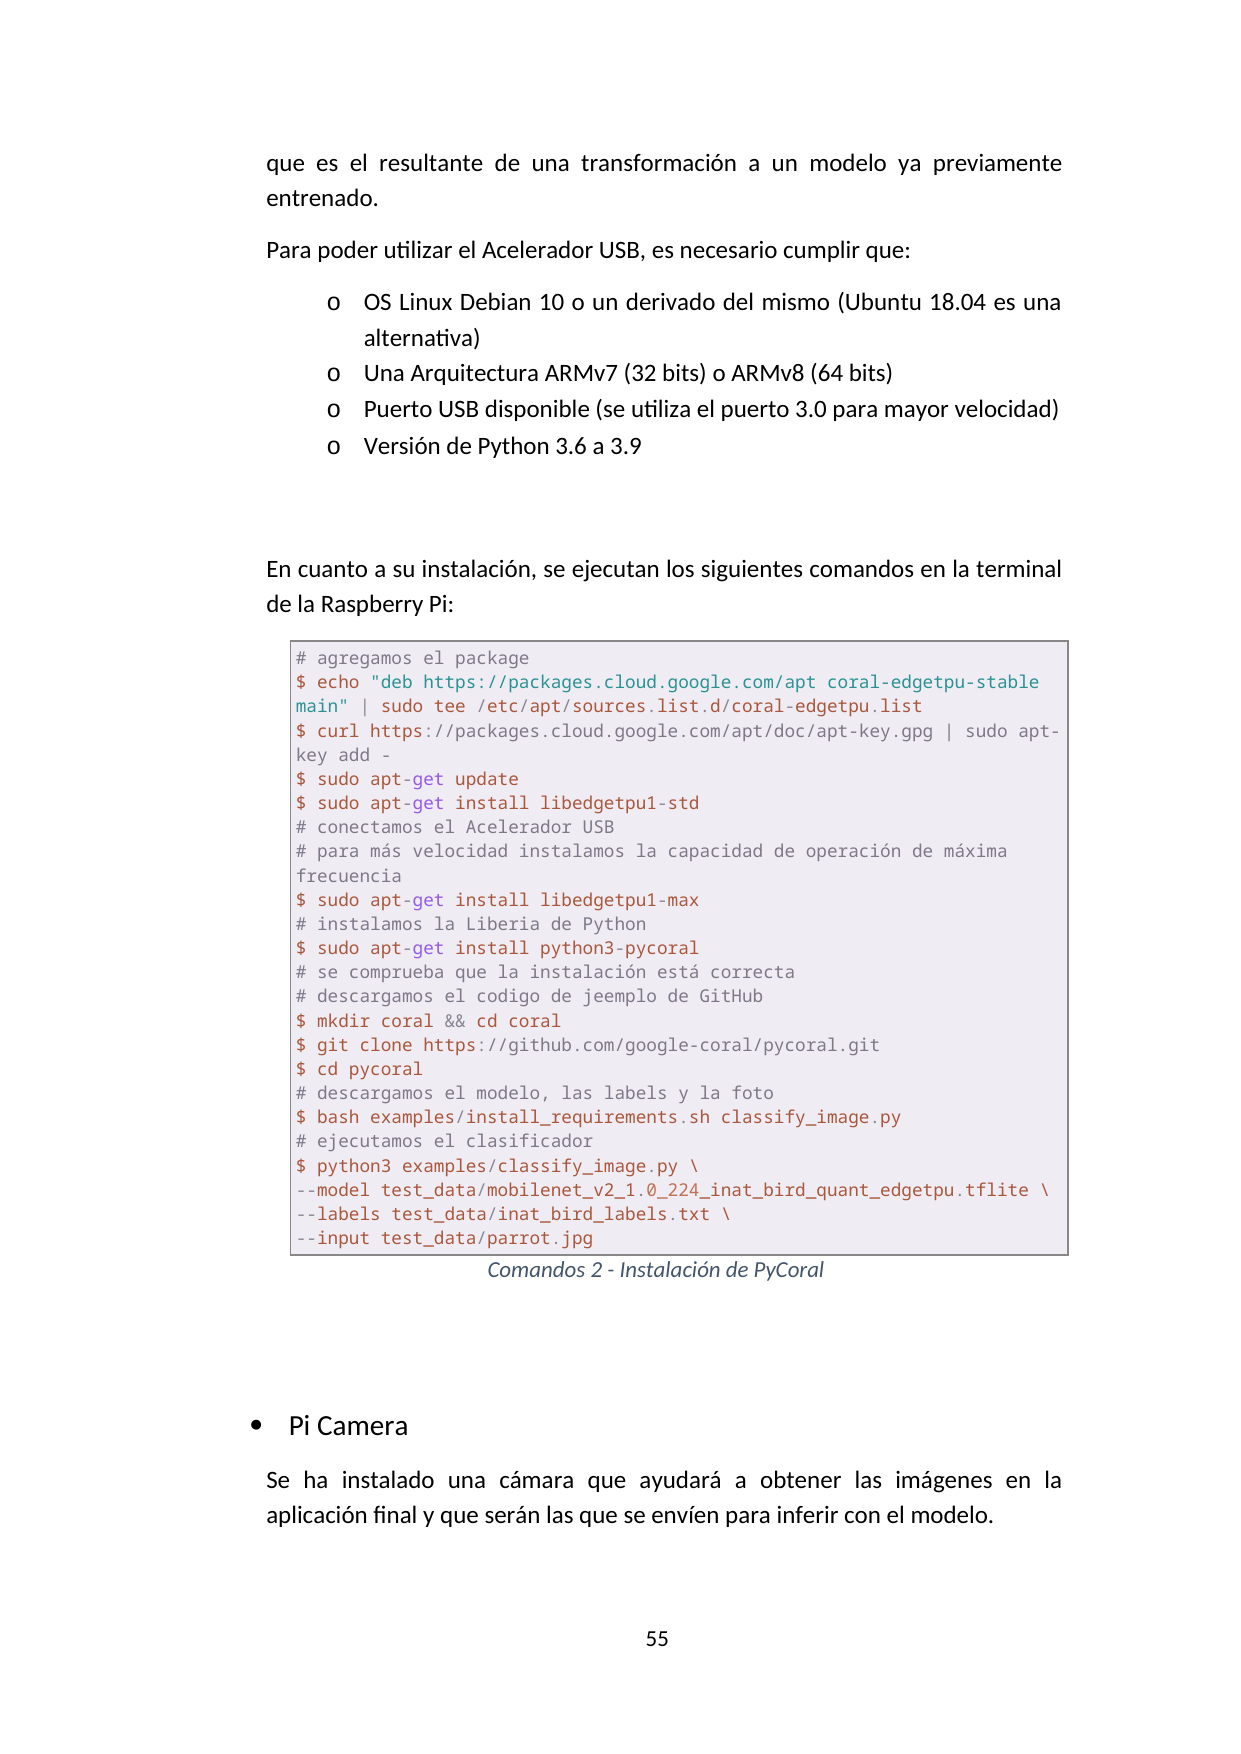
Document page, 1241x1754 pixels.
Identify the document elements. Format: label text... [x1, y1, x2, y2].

text Para poder utilizar el Acelerador USB, es necesario cumplir que: [266, 234, 1063, 265]
text $ cd pycoral [291, 1051, 1067, 1075]
text Se ha instalado una cámara que ayudará a obtener las imágenes en la aplicación final y que serán las que se envíen para inferir con el modelo. [266, 1465, 1063, 1530]
text $ bash examples/install_requirements.sh classify_image.py [291, 1099, 1067, 1123]
text # para más velocidad instalamos la capacidad de operación de máxima frecuencia [291, 833, 1067, 882]
text En cuanto a su instalación, se ejecutan los siguientes comandos en la terminal de la Raspberry Pi: [266, 553, 1063, 619]
list Pi Camera [251, 1407, 1063, 1443]
text $ sudo apt-get install python3-pycoral [291, 930, 1067, 954]
text # descargamos el modelo, las labels y la foto [291, 1075, 1067, 1099]
text $ python3 examples/classify_image.py \ [291, 1147, 1067, 1172]
text $ mkdir coral && cd coral [291, 1002, 1067, 1027]
list Puerto USB disponible (se utiliza el puerto 3.0 para mayor velocidad) [326, 394, 1063, 425]
text $ sudo apt-get update [291, 761, 1067, 785]
text # conectamos el Acelerador USB [291, 809, 1067, 833]
text $ curl https://packages.cloud.google.com/apt/doc/apt-key.gpg | sudo apt-key add - [291, 712, 1067, 761]
list Versión de Python 3.6 a 3.9 [326, 430, 1063, 462]
text # se comprueba que la instalación está correcta [291, 954, 1067, 978]
list OS Linux Debian 10 o un derivado del mismo (Ubuntu 18.04 es una alternativa) [326, 286, 1063, 353]
text $ sudo apt-get install libedgetpu1-max [291, 882, 1067, 906]
text # agregamos el package [291, 642, 1067, 664]
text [266, 148, 1063, 213]
text $ git clone https://github.com/google-coral/pycoral.git [291, 1027, 1067, 1051]
text $ echo "deb https://packages.cloud.google.com/apt coral-edgetpu-stable main" | sudo tee /etc/apt/sources.list.d/coral-edgetpu.list [291, 664, 1067, 712]
text --model test_data/mobilenet_v2_1.0_224_inat_bird_quant_edgetpu.tflite \ [291, 1172, 1067, 1196]
list Una Arquitectura ARMv7 (32 bits) o ARMv8 (64 bits) [326, 357, 1063, 389]
text # descargamos el codigo de jeemplo de GitHub [291, 978, 1067, 1002]
text # instalamos la Liberia de Python [291, 906, 1067, 930]
text # ejecutamos el clasificador [291, 1123, 1067, 1147]
text --labels test_data/inat_bird_labels.txt \ [291, 1196, 1067, 1220]
text --input test_data/parrot.jpg [291, 1220, 1067, 1254]
text $ sudo apt-get install libedgetpu1-std [291, 785, 1067, 809]
